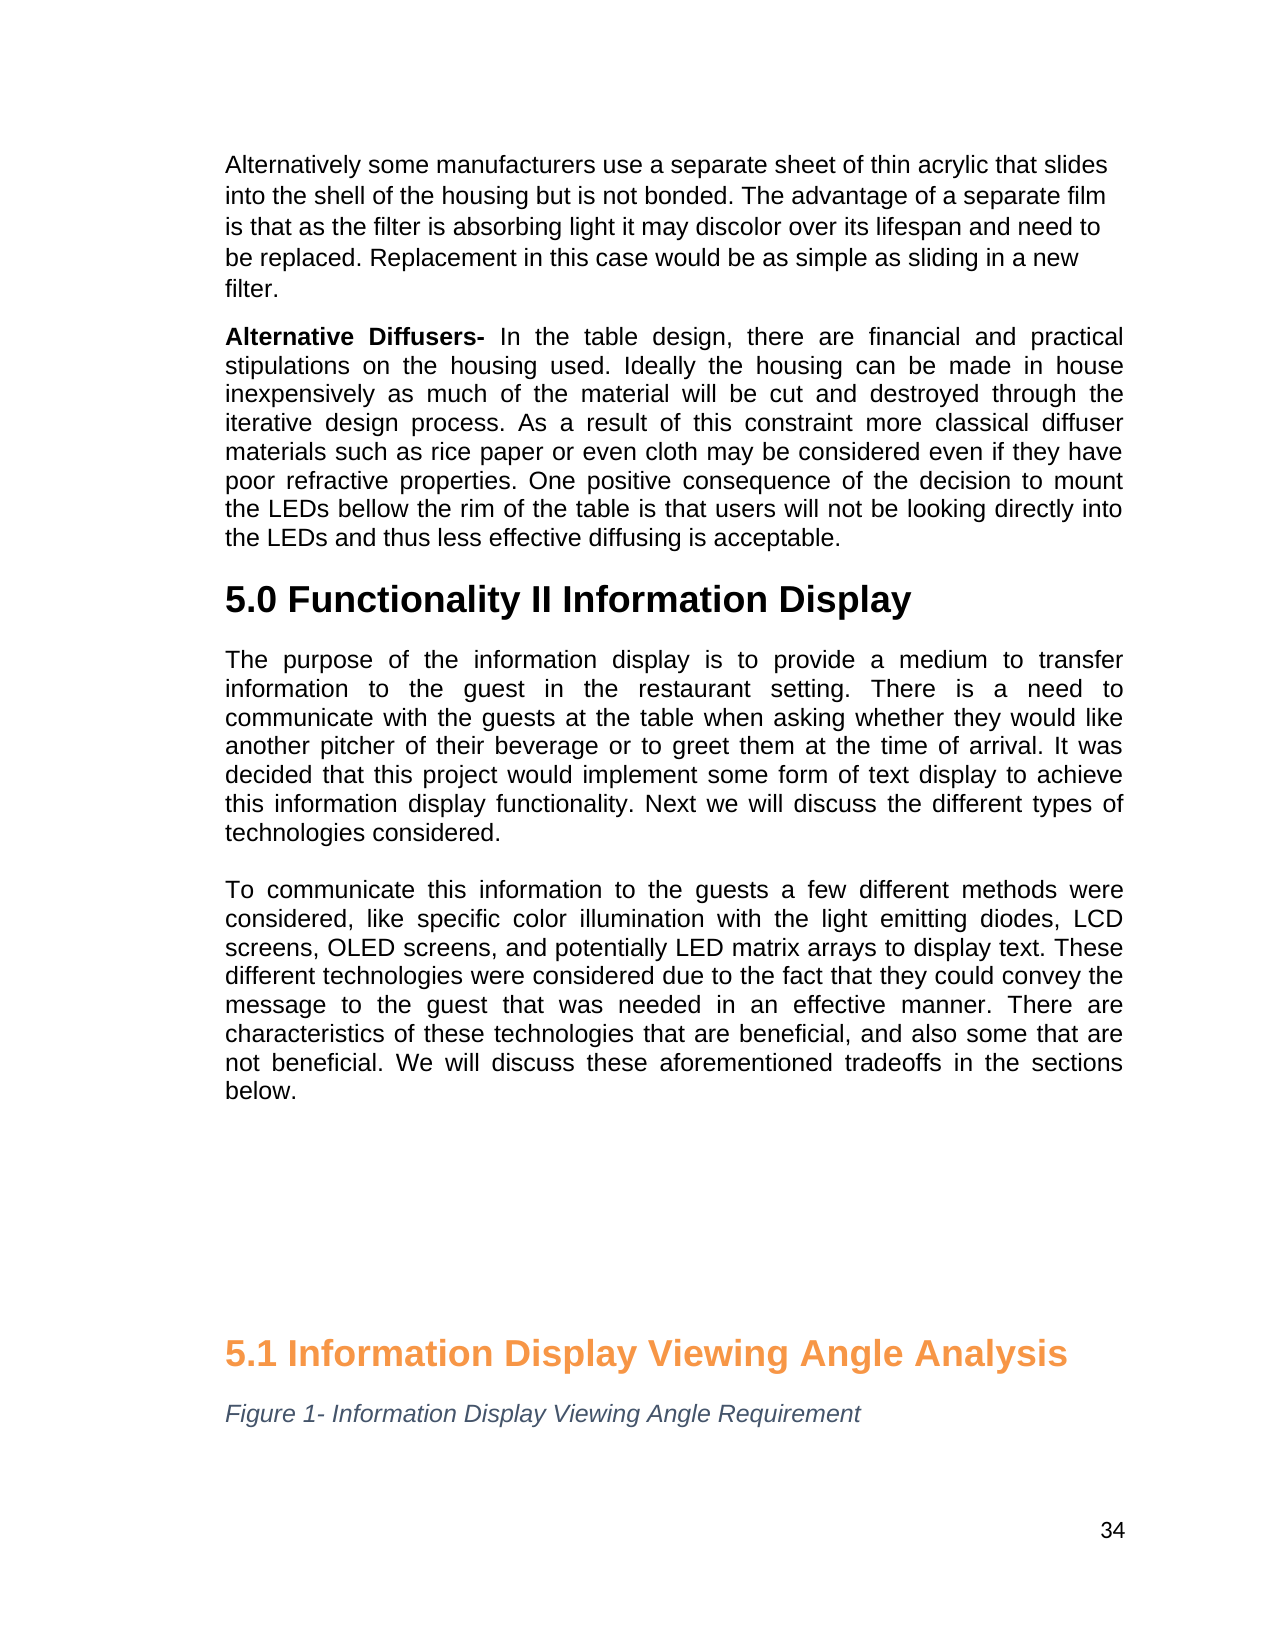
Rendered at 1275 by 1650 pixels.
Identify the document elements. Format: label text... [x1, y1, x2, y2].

text Figure 1- Information Display Viewing Angle Requirement [225, 1399, 1125, 1428]
text Alternative Diffusers- In the table design, there are financial and practical stipulations on the housing used. Ideally the housing can be made in house inexpensively as much of the material will be cut and destroyed through the iterative design process. As a result of this constraint more classical diffuser materials such as rice paper or even cloth may be considered even if they have poor refractive properties. One positive consequence of the decision to mount the LEDs bellow the rim of the table is that users will not be looking directly into the LEDs and thus less effective diffusing is acceptable. [225, 322, 1125, 552]
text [225, 150, 1125, 303]
text To communicate this information to the guests a few different methods were considered, like specific color illumination with the light emitting diodes, LCD screens, OLED screens, and potentially LED matrix arrays to display text. These different technologies were considered due to the fact that they could convey the message to the guest that was needed in an effective manner. There are characteristics of these technologies that are beneficial, and also some that are not beneficial. We will discuss these aforementioned tradeoffs in the sections below. [225, 875, 1125, 1105]
subtitle 5.1 Information Display Viewing Angle Analysis [225, 1331, 1125, 1374]
text The purpose of the information display is to provide a medium to transfer information to the guest in the restaurant setting. There is a need to communicate with the guests at the table when asking whether they would like another pitcher of their beverage or to greet them at the time of arrival. It was decided that this project would implement some form of text display to achieve this information display functionality. Next we will discuss the different types of technologies considered. [225, 645, 1125, 846]
subtitle 5.0 Functionality II Information Display [225, 577, 1125, 620]
